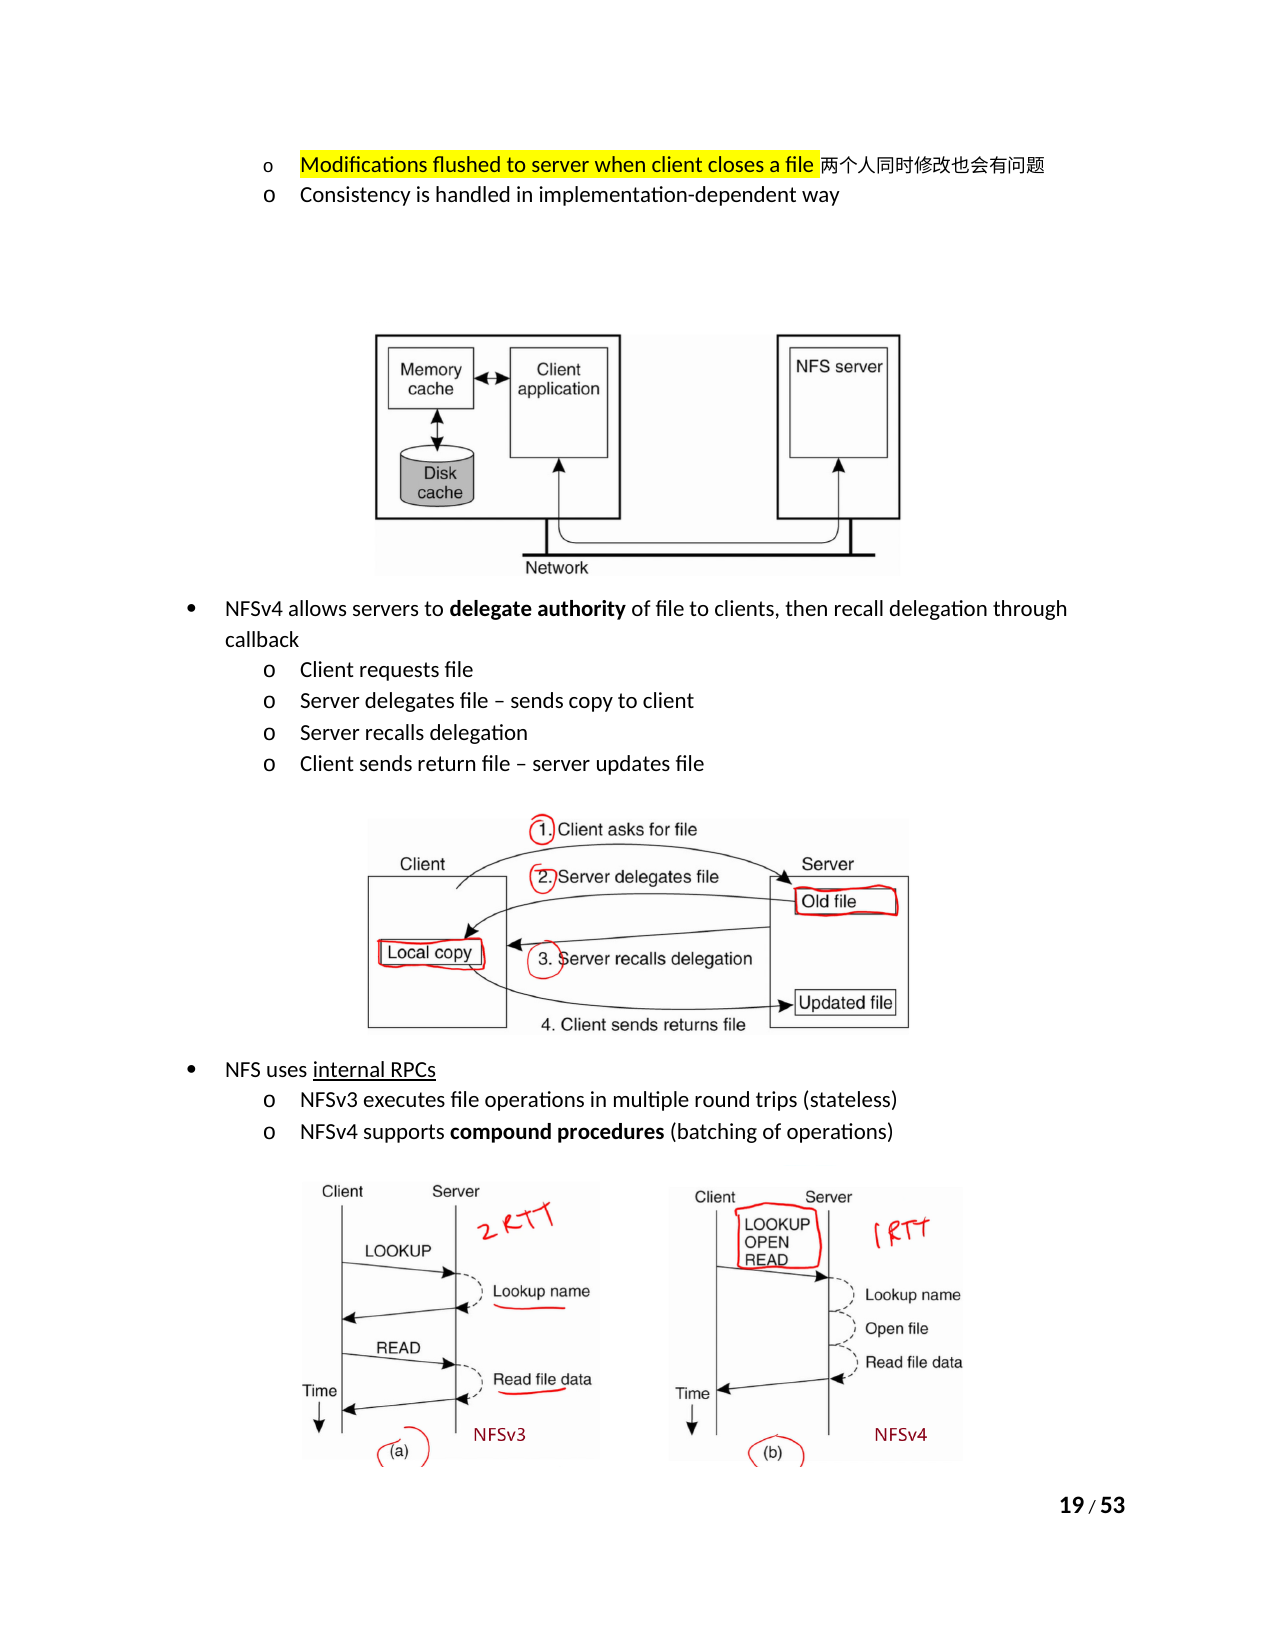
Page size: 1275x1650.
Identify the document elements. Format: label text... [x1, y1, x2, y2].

list Server recalls delegation [262, 718, 1125, 747]
list Server delegates file – sends copy to client [262, 686, 1125, 716]
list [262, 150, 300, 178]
picture [354, 322, 921, 576]
list NFSv4 allows servers to delegate authority of file to clients, then recall delegation through callback [187, 594, 1125, 653]
list NFSv4 supports compound procedures (batching of operations) [262, 1117, 1125, 1146]
list Client sends return file – server updates file [262, 749, 1125, 778]
list Client requests file [262, 655, 1125, 684]
list NFSv3 executes file operations in multiple round trips (stateless) [262, 1086, 1125, 1115]
list Consistency is handled in implementation-dependent way [262, 180, 1125, 209]
picture [301, 1165, 974, 1467]
picture [357, 797, 918, 1037]
list Modifications flushed to server when client closes a file 两个人同时修改也会有问题 [820, 150, 1125, 178]
list NFS uses internal RPCs [187, 1055, 1125, 1083]
